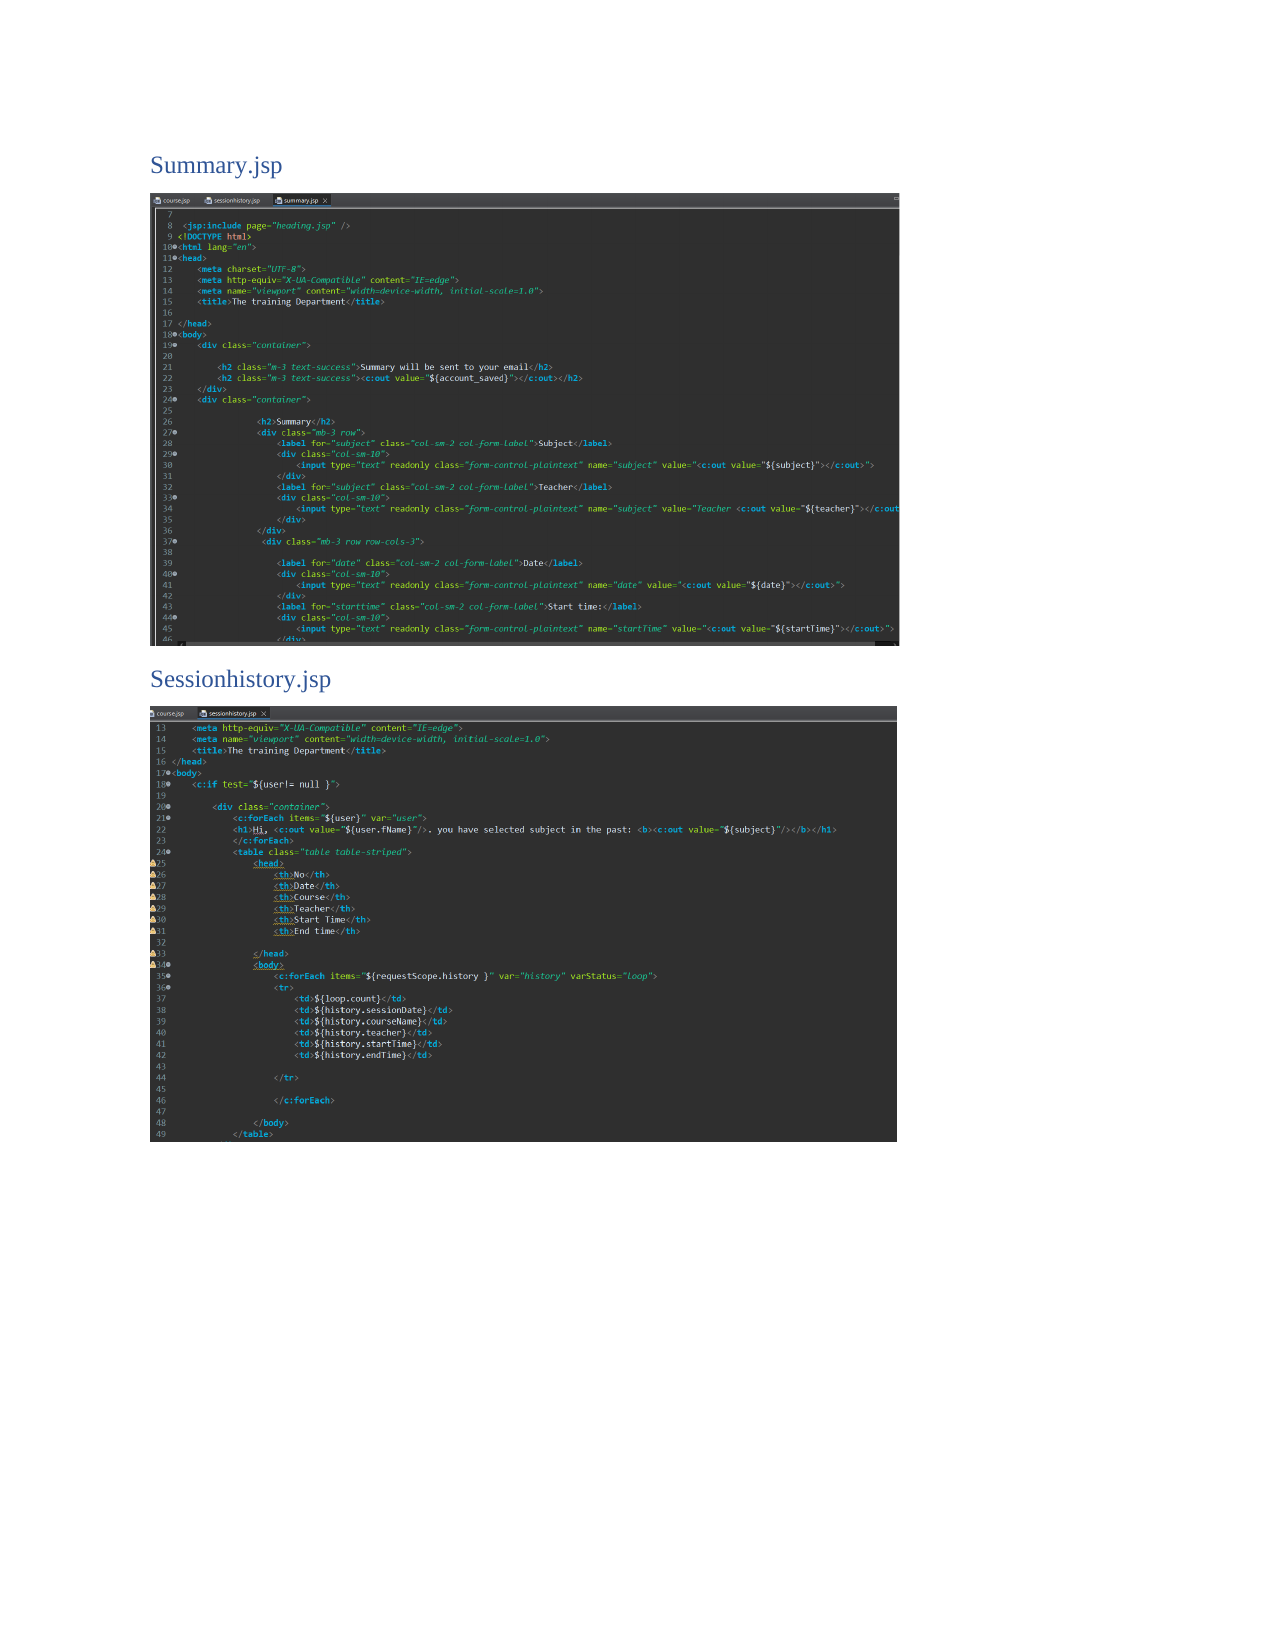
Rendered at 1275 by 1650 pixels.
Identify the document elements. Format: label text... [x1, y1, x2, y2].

picture [150, 193, 900, 646]
subtitle Summary.jsp [150, 150, 1125, 179]
picture [150, 706, 897, 1142]
subtitle Sessionhistory.jsp [150, 664, 1125, 692]
